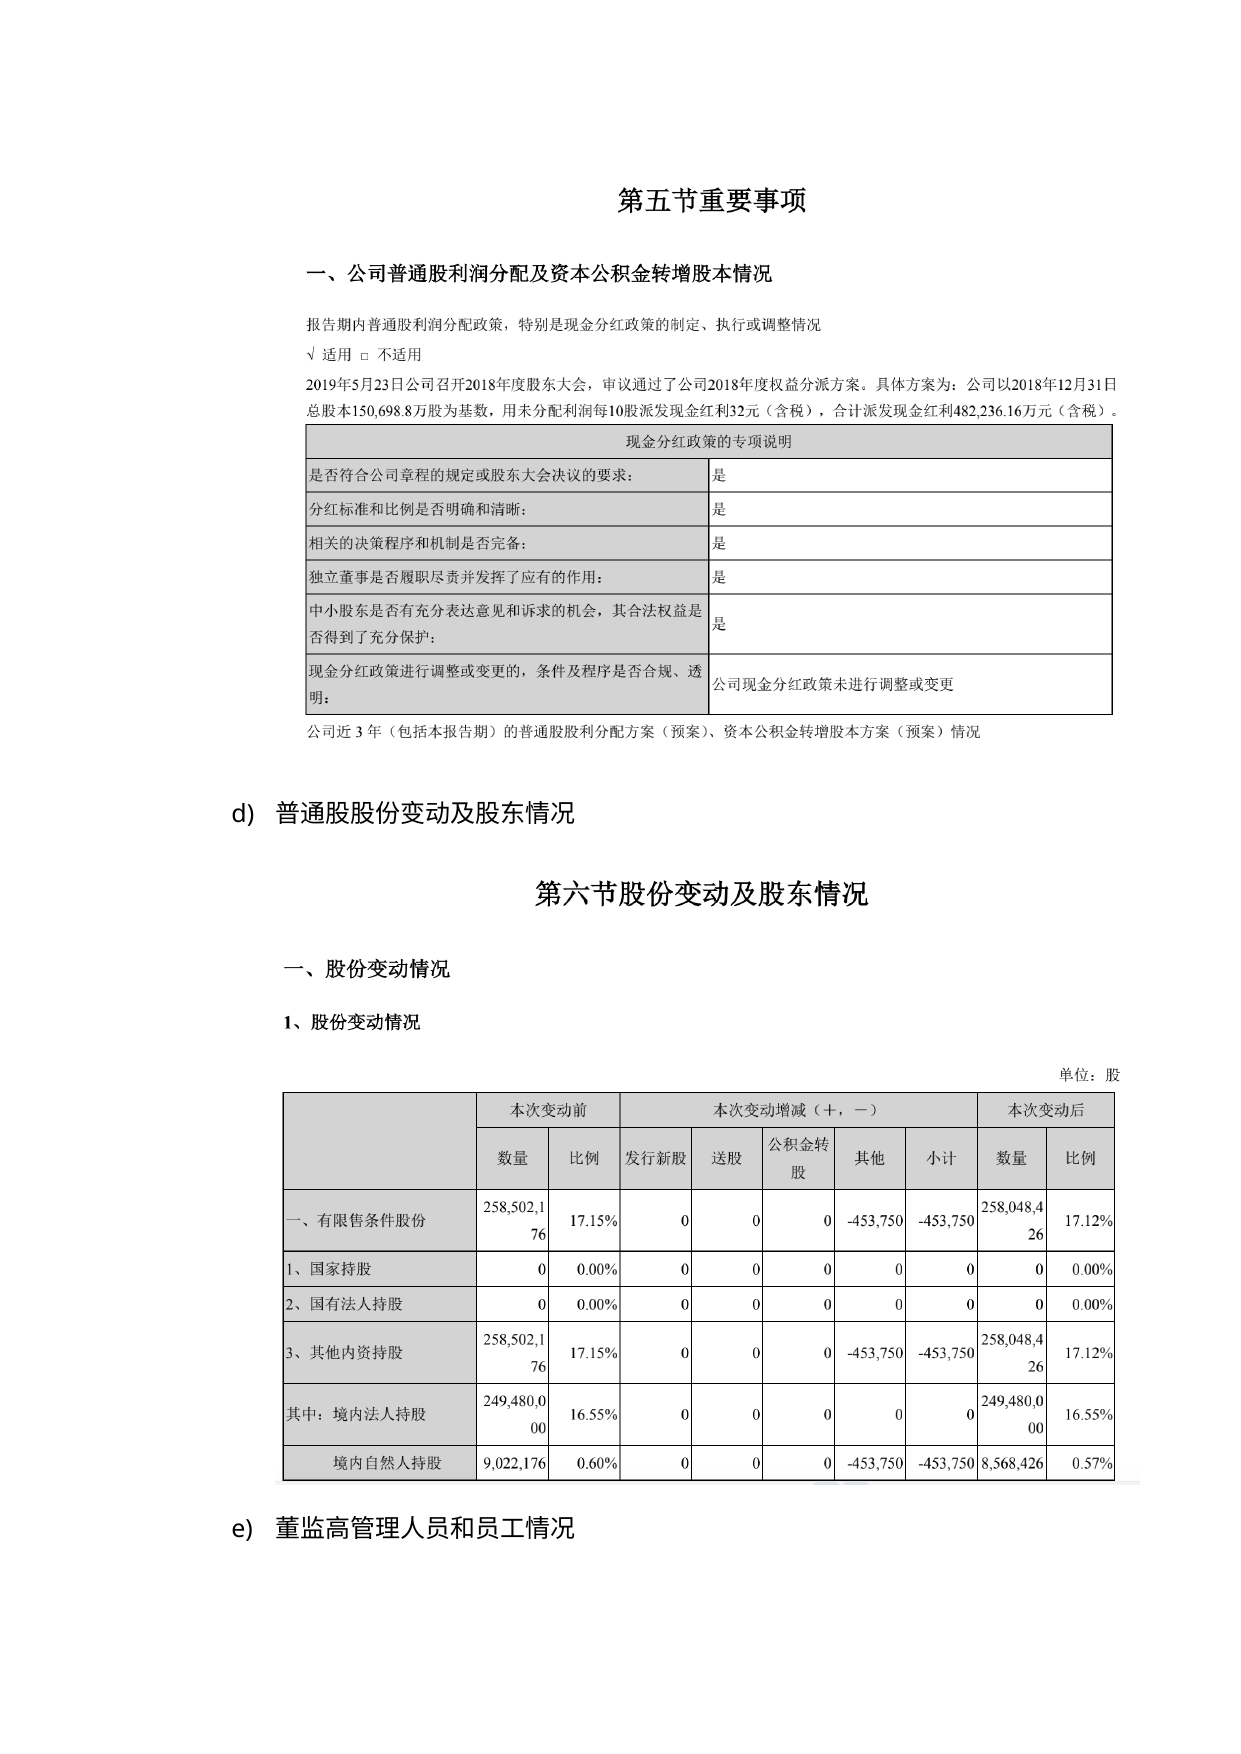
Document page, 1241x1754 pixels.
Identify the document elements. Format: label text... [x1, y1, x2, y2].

picture [275, 844, 1141, 1485]
list 董监高管理人员和员工情况 [231, 1494, 1053, 1559]
list 普通股股份变动及股东情况 [231, 779, 1053, 844]
picture [275, 162, 1141, 752]
